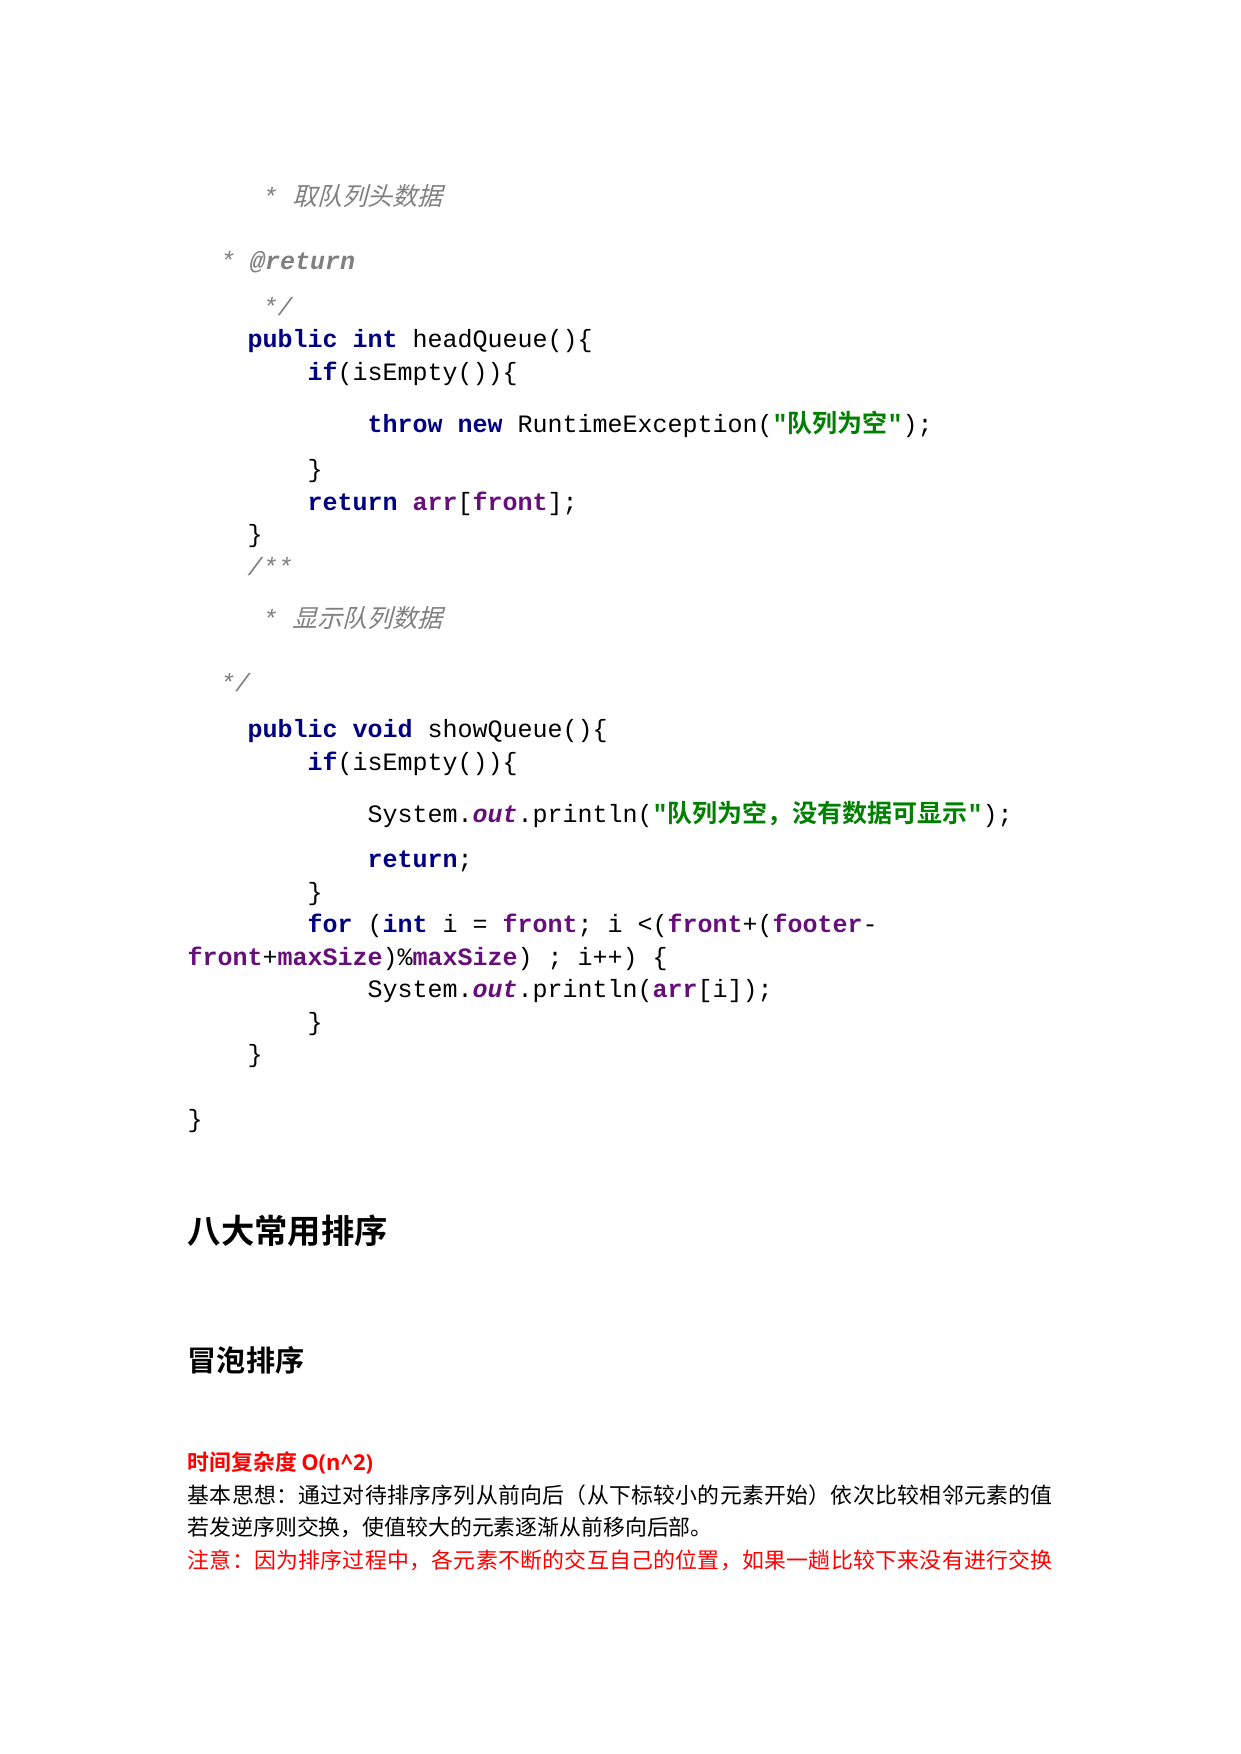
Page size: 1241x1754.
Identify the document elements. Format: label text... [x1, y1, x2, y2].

subtitle 冒泡排序 [187, 1326, 1053, 1391]
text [187, 162, 1053, 1137]
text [187, 1542, 1053, 1575]
subtitle 八大常用排序 [187, 1197, 1053, 1262]
text 时间复杂度O(n^2) [187, 1445, 1053, 1477]
text 基本思想：通过对待排序序列从前向后（从下标较小的元素开始）依次比较相邻元素的值，若发逆序则交换，使值较大的元素逐渐从前移向后部。 [187, 1477, 1053, 1542]
